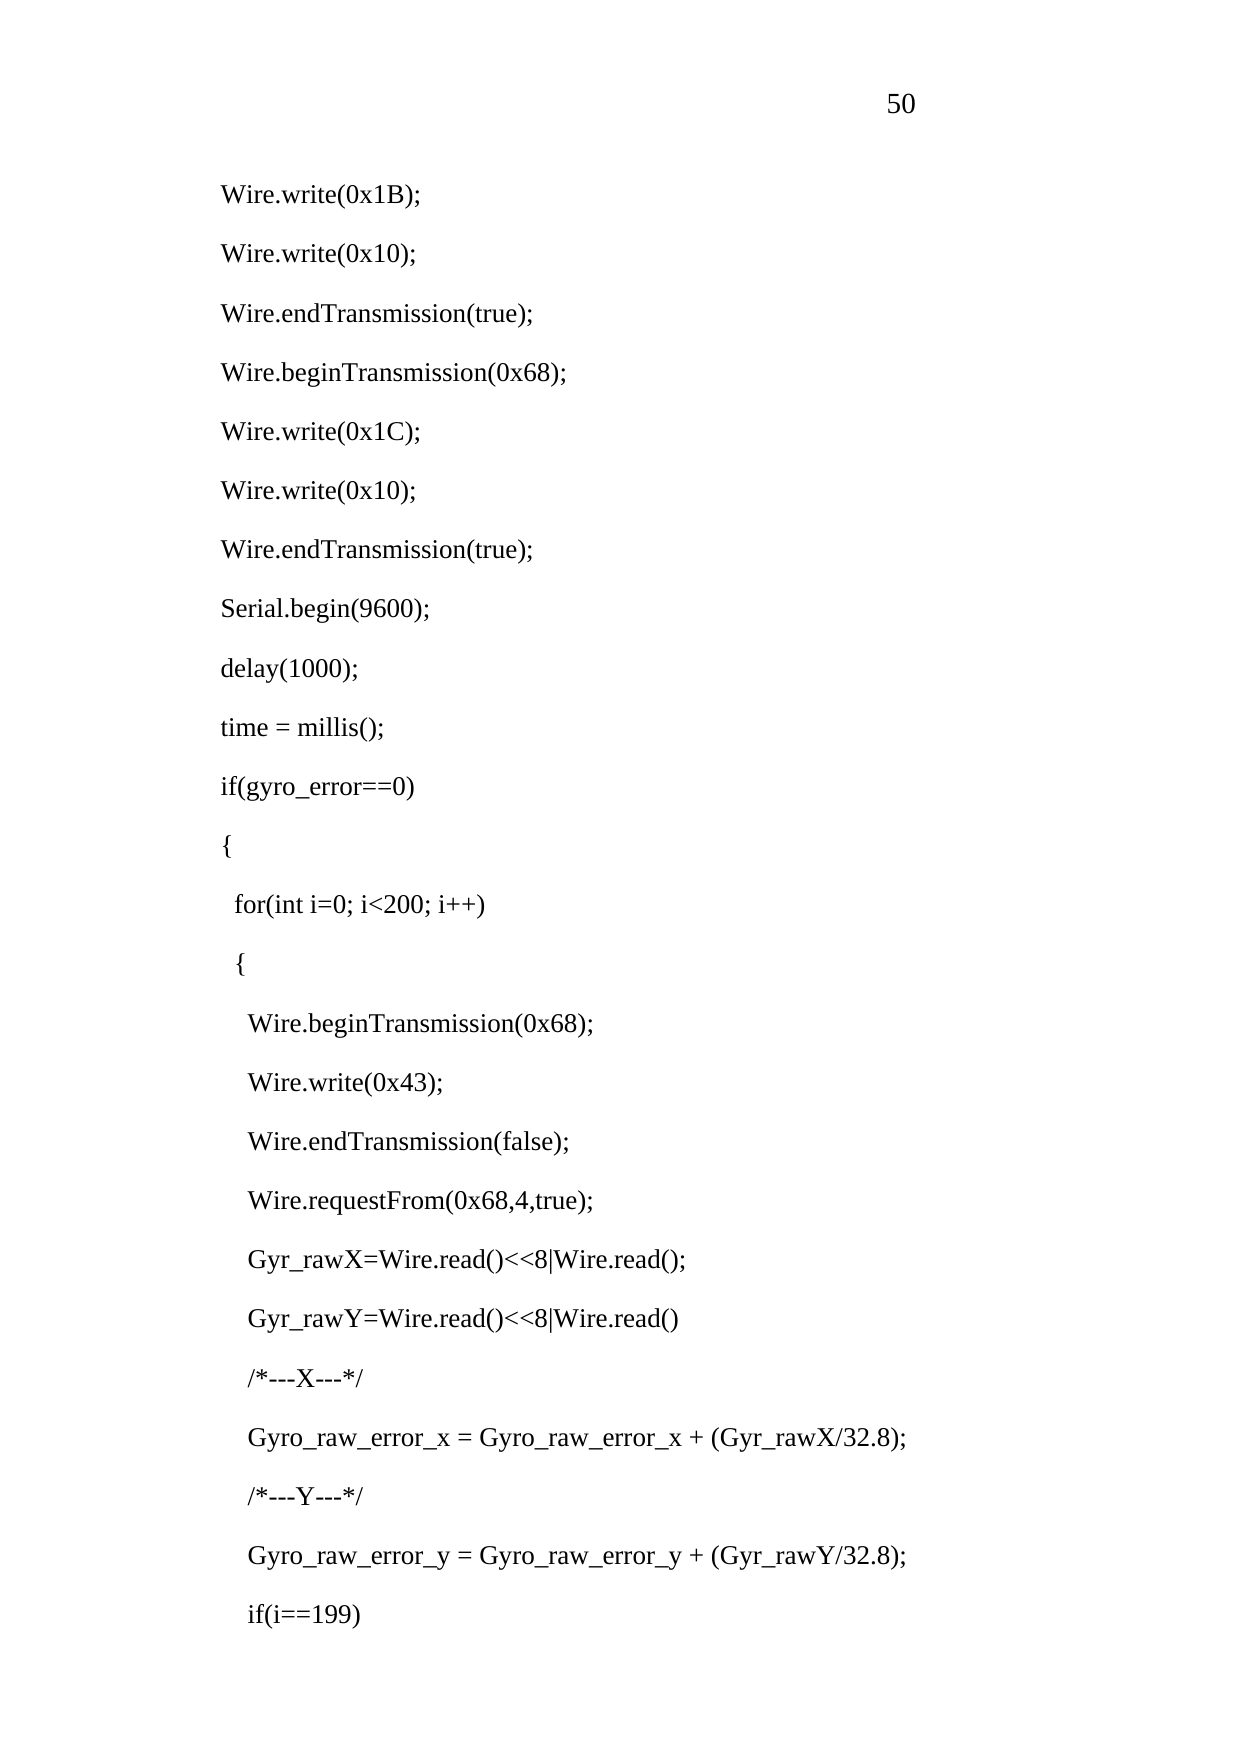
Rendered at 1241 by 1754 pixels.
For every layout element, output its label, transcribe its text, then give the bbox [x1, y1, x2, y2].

text Gyro_raw_error_x = Gyro_raw_error_x + (Gyr_rawX/32.8); [207, 1421, 1122, 1452]
text if(gyro_error==0) [207, 770, 1122, 801]
text Wire.write(0x1B); [207, 178, 1122, 209]
text time = millis(); [207, 711, 1122, 742]
text { [207, 829, 1122, 860]
text Gyro_raw_error_y = Gyro_raw_error_y + (Gyr_rawY/32.8); [207, 1539, 1122, 1570]
text { [207, 948, 1122, 979]
text Gyr_rawY=Wire.read()<<8|Wire.read() [207, 1303, 1122, 1334]
text Wire.endTransmission(false); [207, 1125, 1122, 1156]
text if(i==199) [207, 1598, 1122, 1629]
text Wire.write(0x10); [207, 474, 1122, 505]
text /*---X---*/ [207, 1362, 1122, 1393]
text Gyr_rawX=Wire.read()<<8|Wire.read(); [207, 1243, 1122, 1274]
text Wire.write(0x43); [207, 1066, 1122, 1097]
text Wire.endTransmission(true); [207, 533, 1122, 564]
text Wire.write(0x1C); [207, 415, 1122, 446]
text Wire.beginTransmission(0x68); [207, 356, 1122, 387]
text Wire.endTransmission(true); [207, 297, 1122, 328]
text Wire.write(0x10); [207, 238, 1122, 269]
text Wire.requestFrom(0x68,4,true); [207, 1184, 1122, 1215]
text Wire.beginTransmission(0x68); [207, 1007, 1122, 1038]
text delay(1000); [207, 652, 1122, 683]
text for(int i=0; i<200; i++) [207, 888, 1122, 919]
text Serial.begin(9600); [207, 593, 1122, 624]
text /*---Y---*/ [207, 1480, 1122, 1511]
